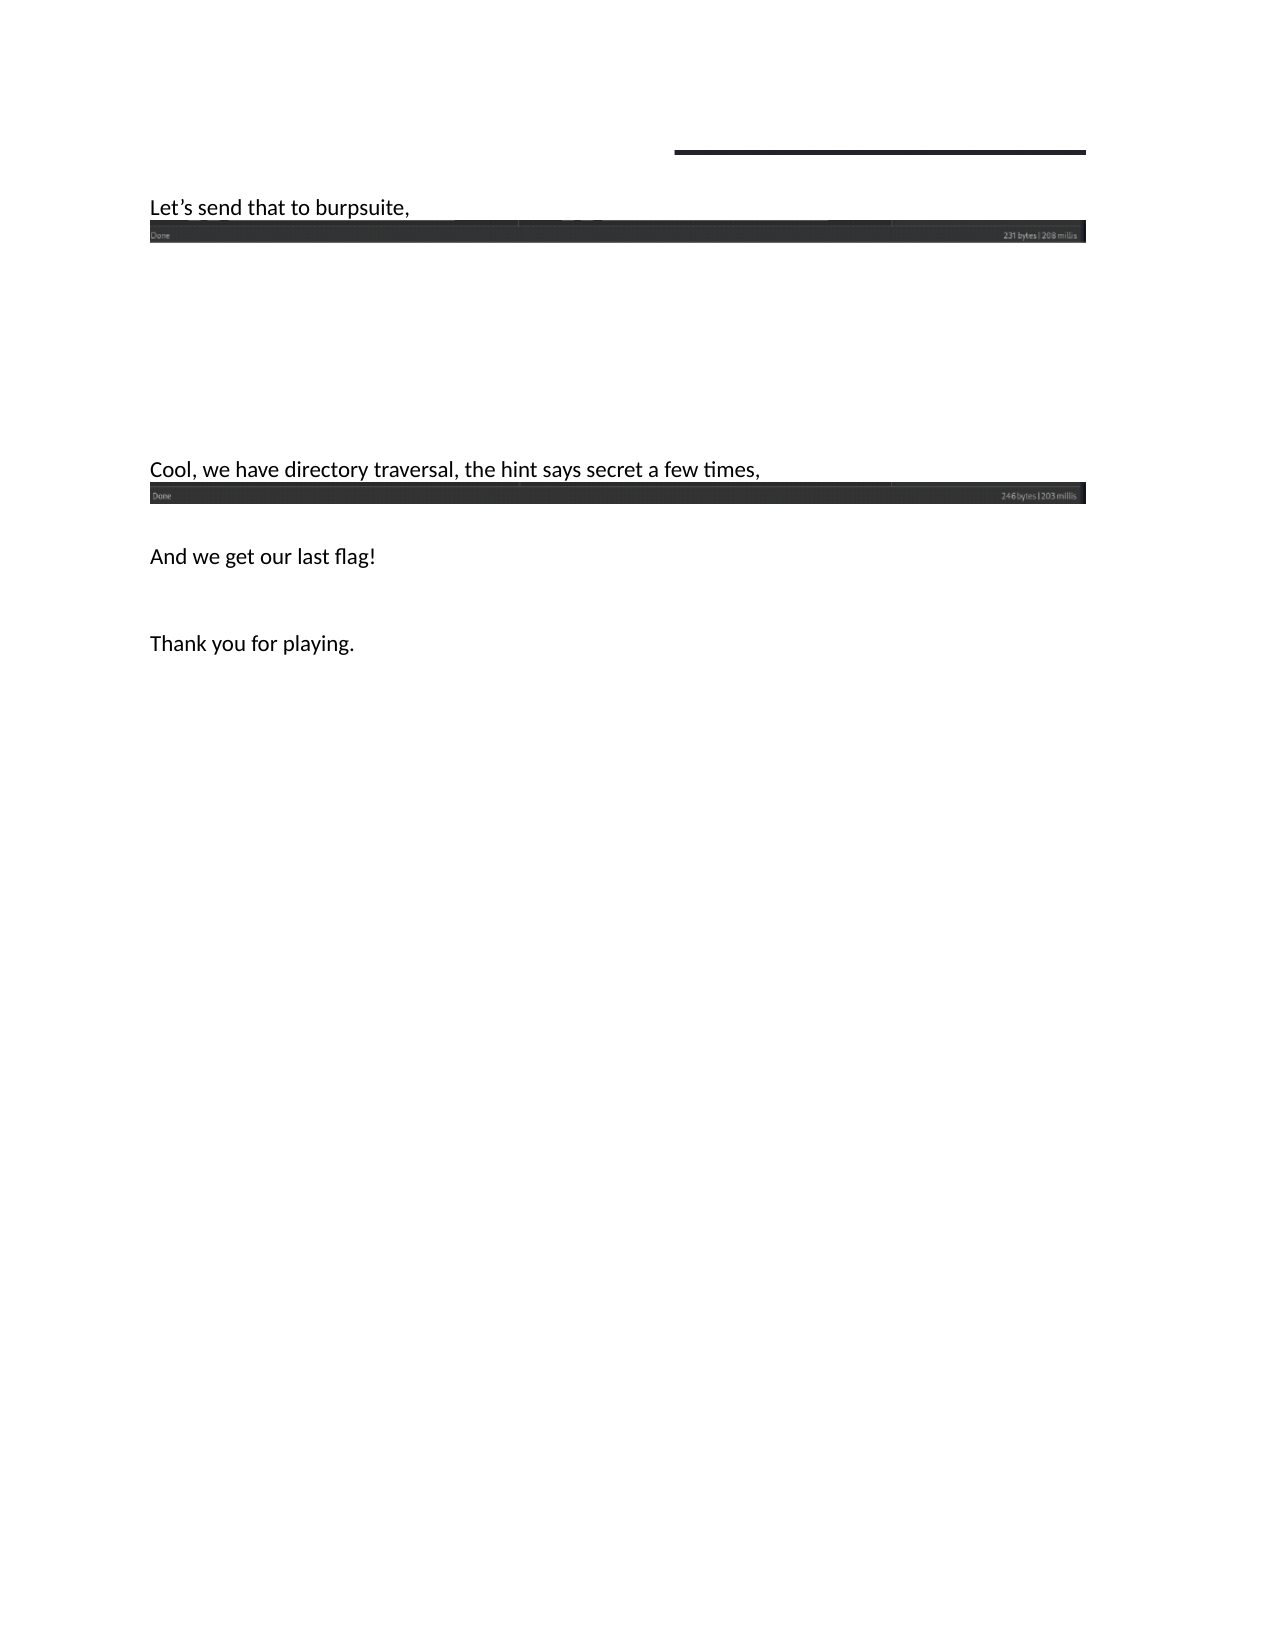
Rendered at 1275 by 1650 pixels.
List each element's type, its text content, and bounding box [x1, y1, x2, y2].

text Thank you for playing. [150, 630, 1125, 657]
text Cool, we have directory traversal, the hint says secret a few times, [150, 456, 1125, 482]
text And we get our last flag! [150, 543, 1125, 570]
text Let’s send that to burpsuite, [150, 194, 1125, 221]
